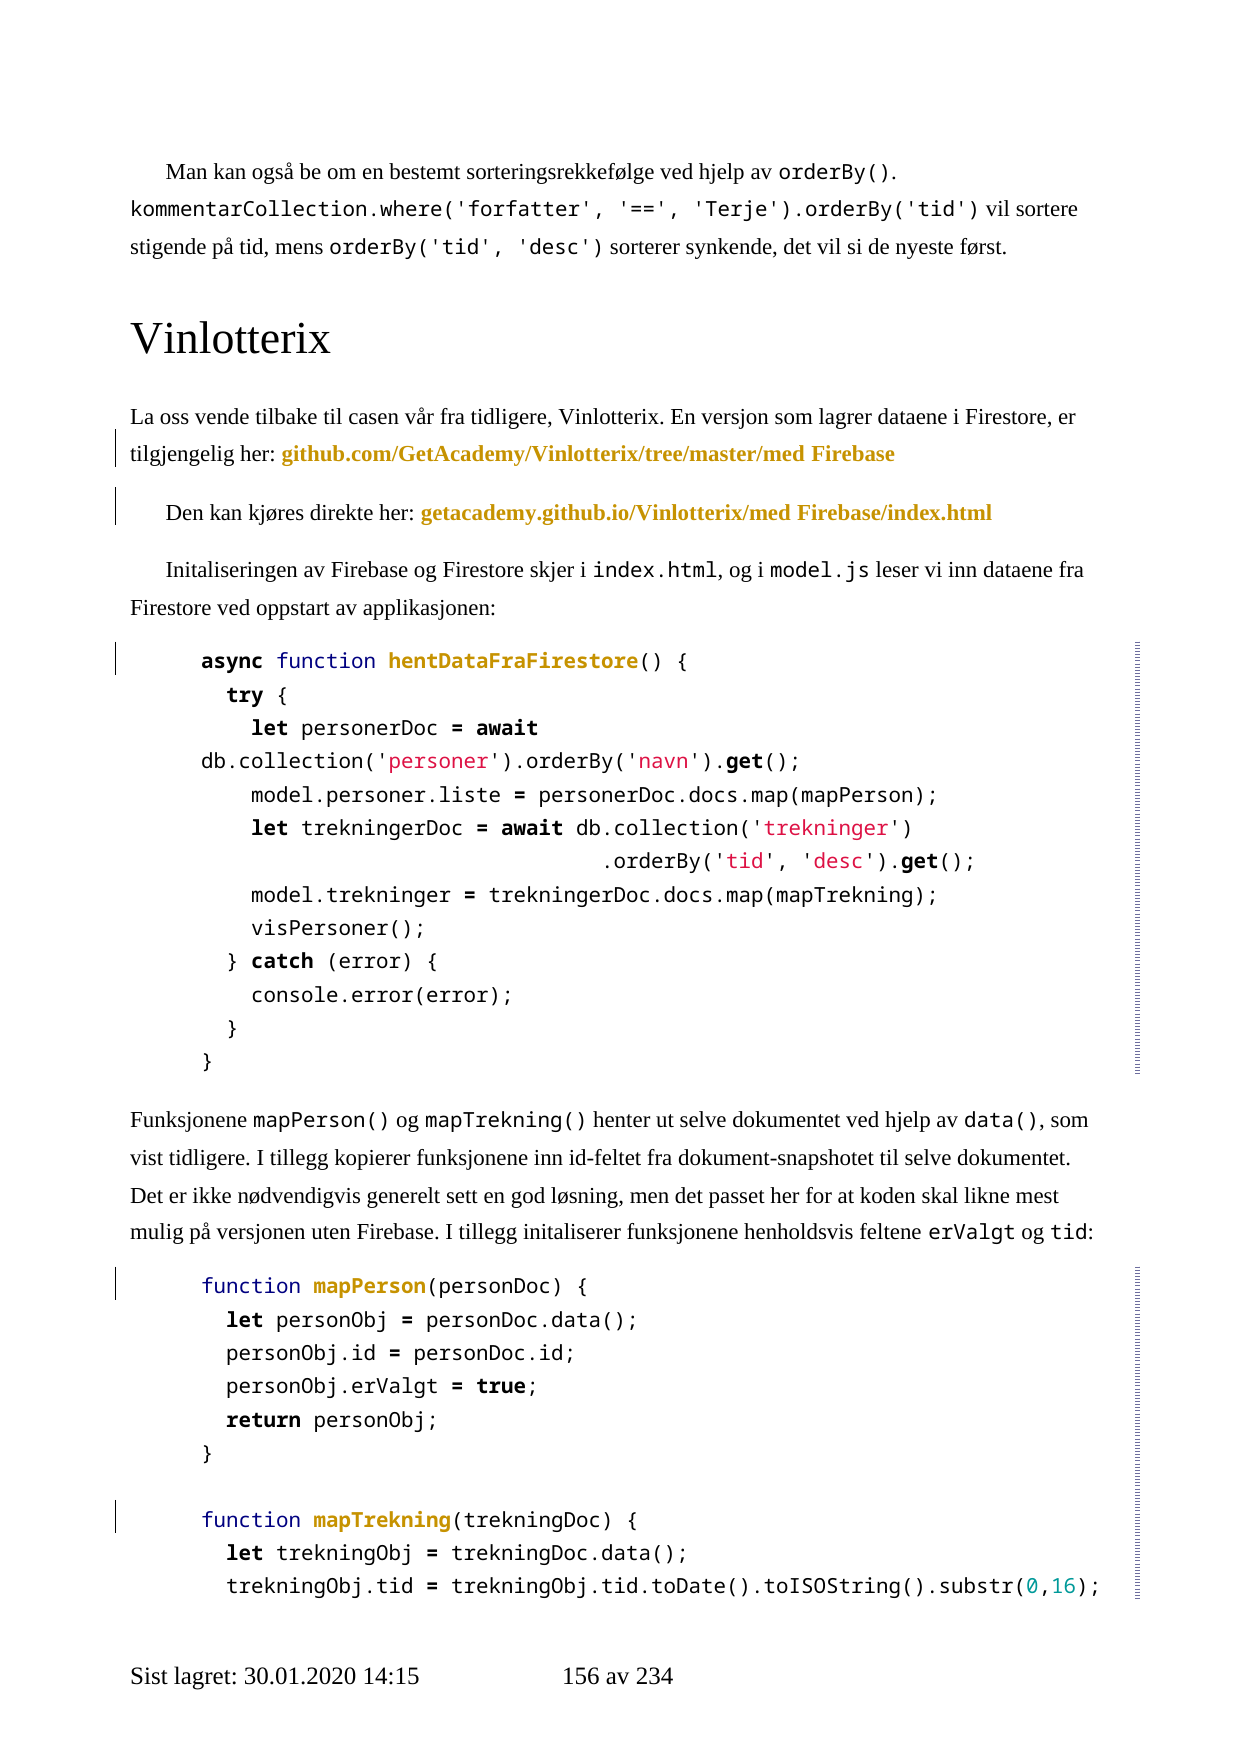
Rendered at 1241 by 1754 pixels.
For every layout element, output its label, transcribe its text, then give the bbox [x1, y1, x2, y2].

text La oss vende tilbake til casen vår fra tidligere, Vinlotterix. En versjon som lagrer dataene i Firestore, er tilgjengelig her: github.com/GetAcademy/Vinlotterix/tree/master/med Firebase [130, 392, 1110, 467]
text Den kan kjøres direkte her: getacademy.github.io/Vinlotterix/med Firebase/index.html [130, 487, 1110, 525]
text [201, 1267, 1140, 1600]
text Initaliseringen av Firebase og Firestore skjer i index.html, og i model.js leser vi inn dataene fra Firestore ved oppstart av applikasjonen: [130, 546, 1110, 621]
text async function hentDataFraFirestore() { try { let personerDoc = await db.collection('personer').orderBy('navn').get(); model.personer.liste = personerDoc.docs.map(mapPerson); let trekningerDoc = await db.collection('trekninger') .orderBy('tid', 'desc').get(); model.trekninger = trekningerDoc.docs.map(mapTrekning); visPersoner(); } catch (error) { console.error(error); } } [201, 642, 1140, 1075]
text Vinlotterix [130, 310, 1110, 363]
text Funksjonene mapPerson() og mapTrekning() henter ut selve dokumentet ved hjelp av data(), som vist tidligere. I tillegg kopierer funksjonene inn id-feltet fra dokument-snapshotet til selve dokumentet. Det er ikke nødvendigvis generelt sett en god løsning, men det passet her for at koden skal likne mest mulig på versjonen uten Firebase. I tillegg initaliserer funksjonene henholdsvis feltene erValgt og tid: [130, 1096, 1110, 1246]
text Man kan også be om en bestemt sorteringsrekkefølge ved hjelp av orderBy(). kommentarCollection.where('forfatter', '==', 'Terje').orderBy('tid') vil sortere stigende på tid, mens orderBy('tid', 'desc') sorterer synkende, det vil si de nyeste først. [130, 148, 1110, 260]
